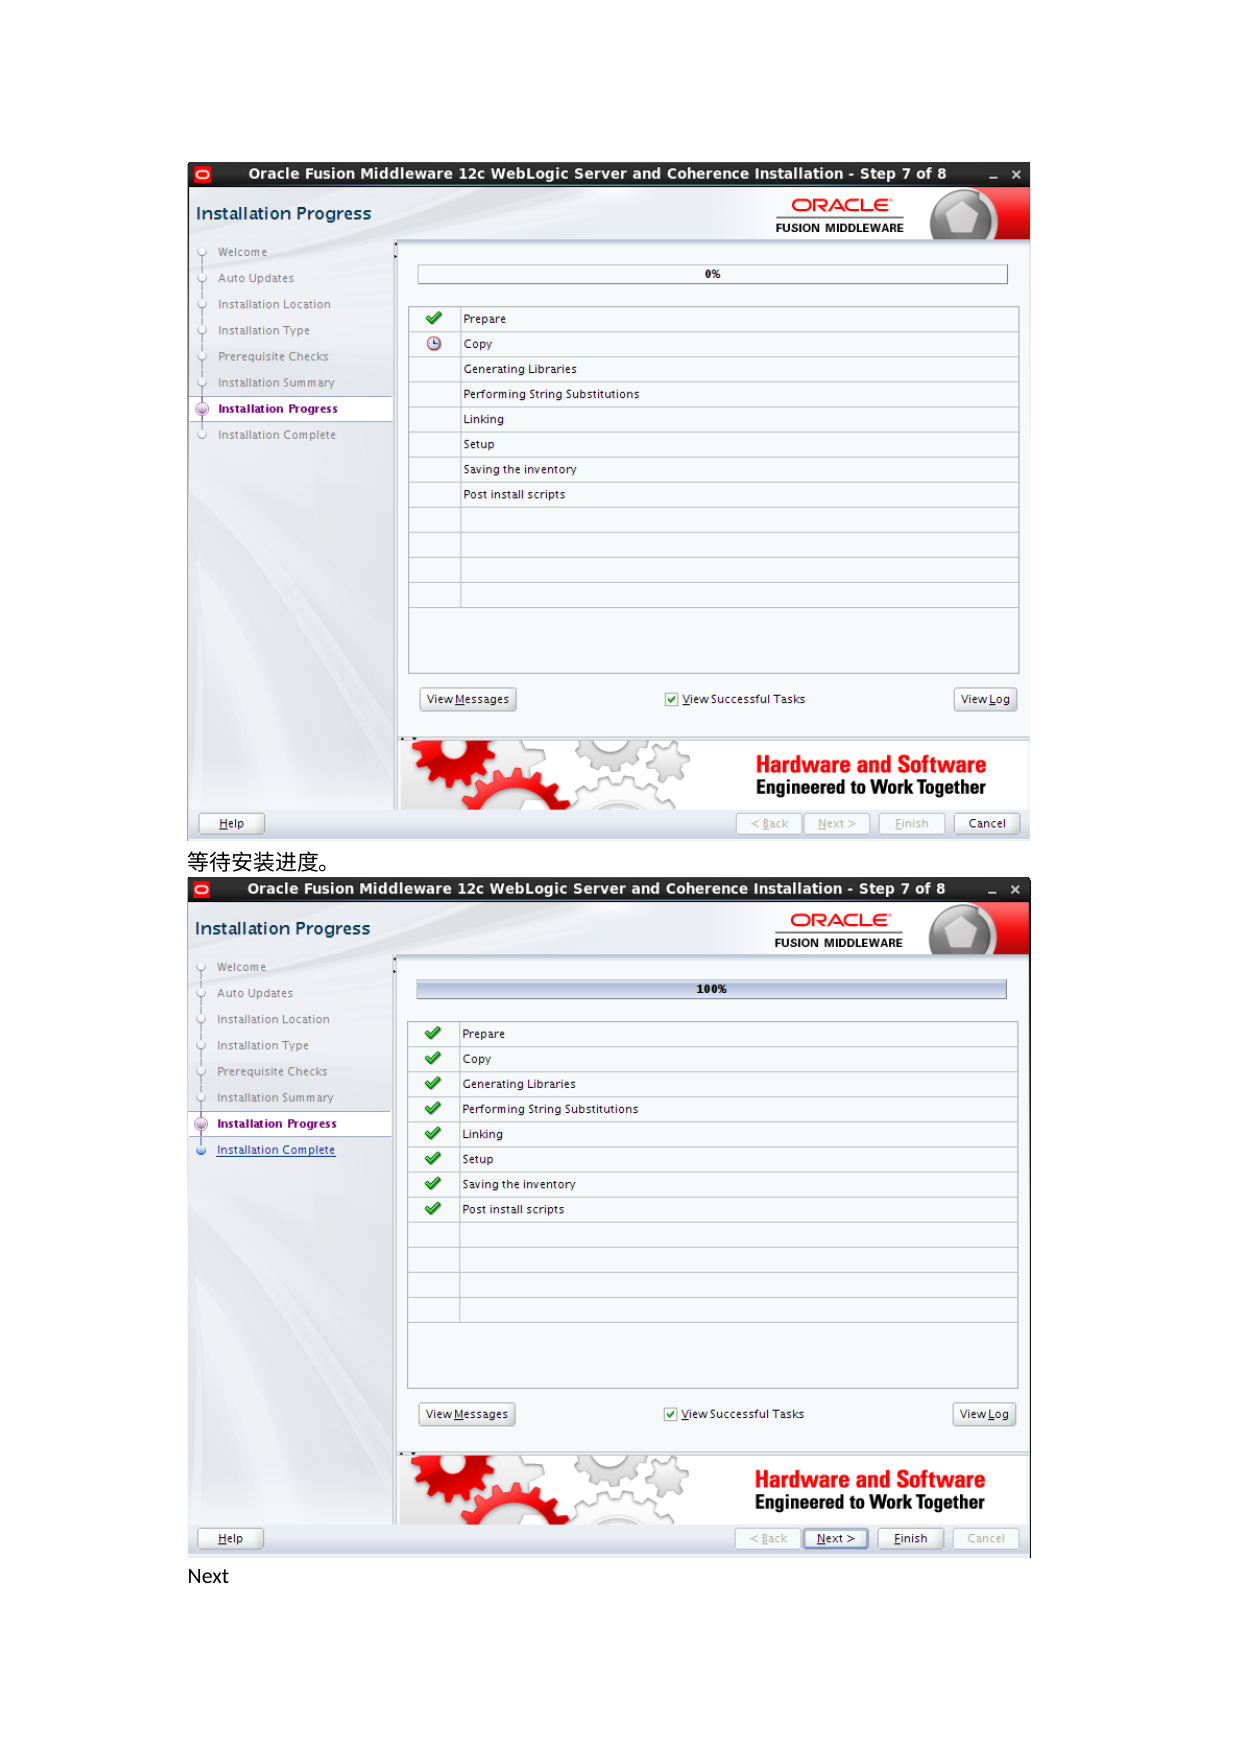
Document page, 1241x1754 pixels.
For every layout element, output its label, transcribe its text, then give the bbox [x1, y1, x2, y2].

text Next [187, 1559, 1053, 1592]
picture [187, 877, 1032, 1558]
picture [187, 162, 1031, 841]
text 等待安装进度。 [187, 844, 1053, 877]
